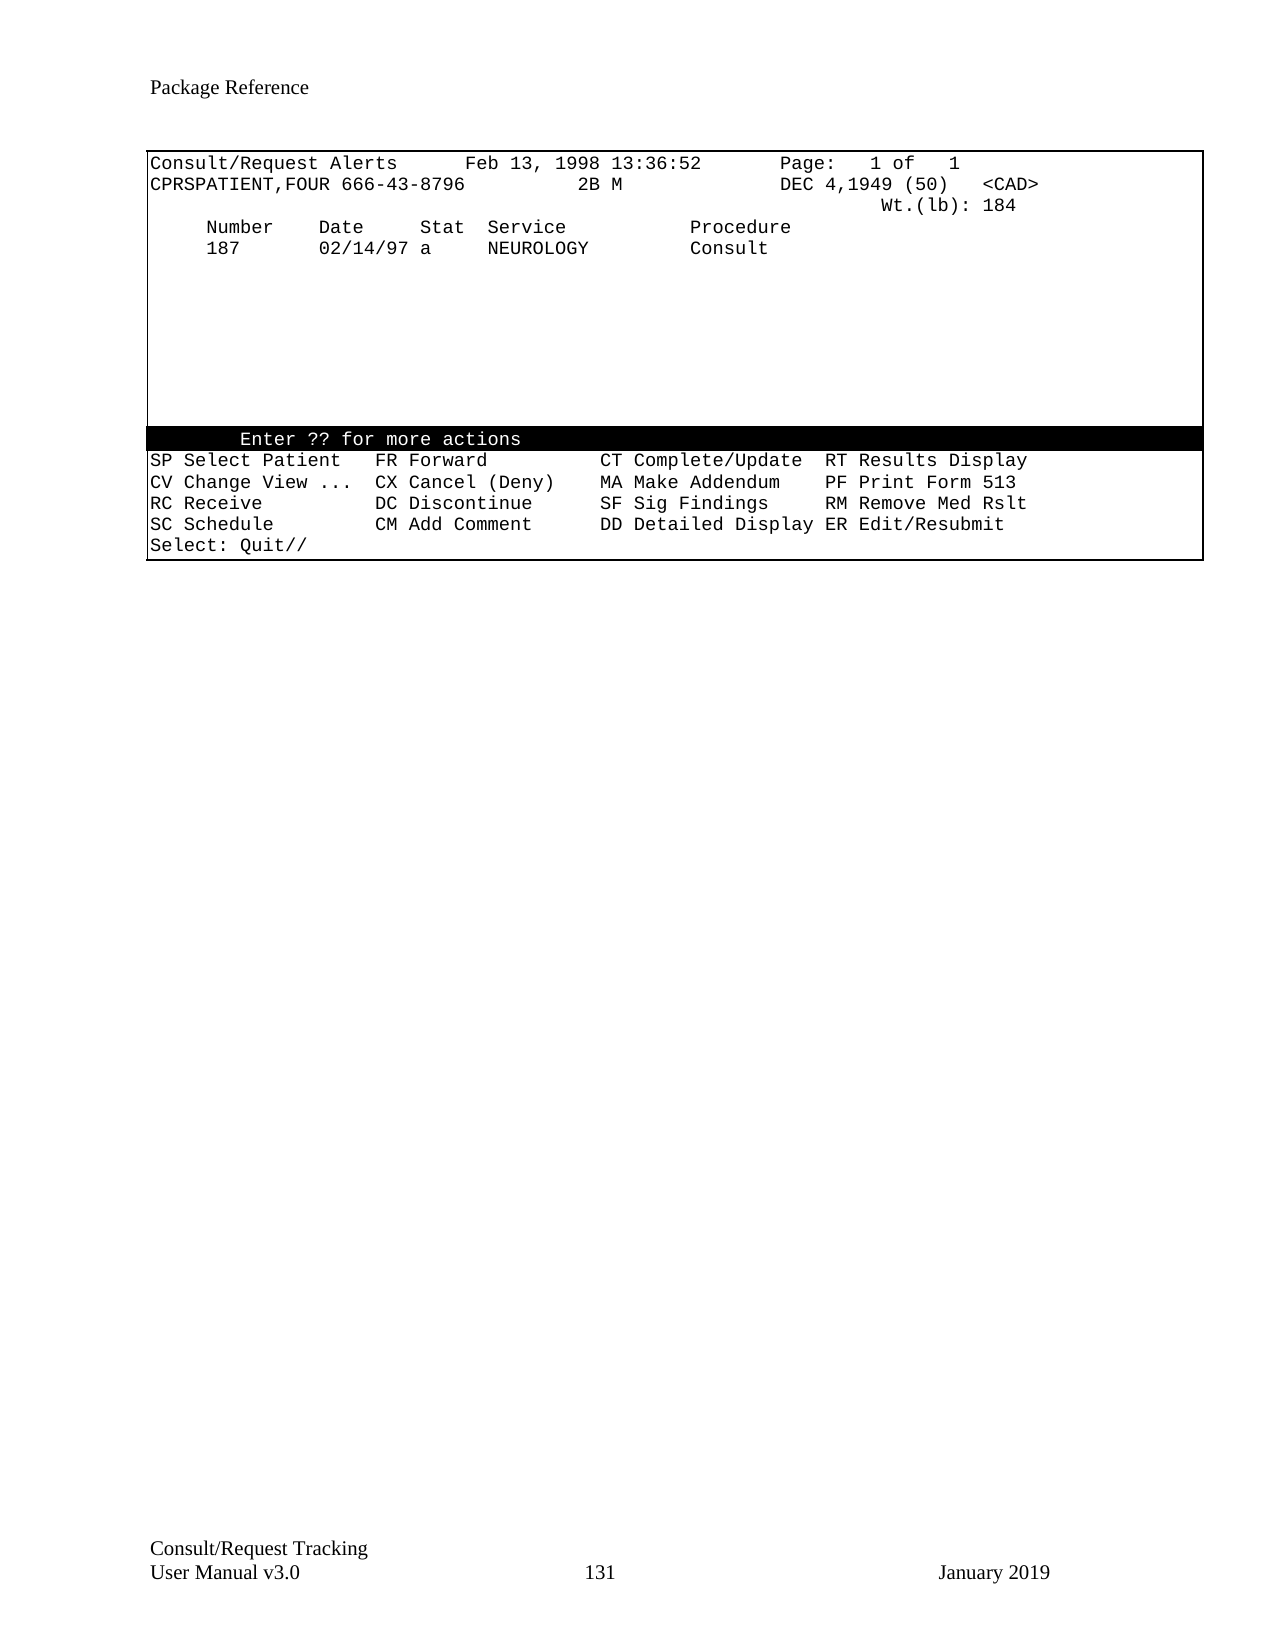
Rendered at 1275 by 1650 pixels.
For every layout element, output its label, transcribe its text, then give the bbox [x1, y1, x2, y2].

text Consult/Request Alerts Feb 13, 1998 13:36:52 Page: 1 of 1 [148, 152, 1202, 171]
text CV Change View ... CX Cancel (Deny) MA Make Addendum PF Print Form 513 [148, 469, 1202, 490]
text RC Receive DC Discontinue SF Sig Findings RM Remove Med Rslt [148, 490, 1202, 511]
text Wt.(lb): 184 [148, 192, 1202, 214]
text SP Select Patient FR Forward CT Complete/Update RT Results Display [148, 447, 1202, 469]
text SC Schedule CM Add Comment DD Detailed Display ER Edit/Resubmit [148, 511, 1202, 532]
text Enter ?? for more actions [148, 426, 1202, 447]
text CPRSPATIENT,FOUR 666-43-8796 2B M DEC 4,1949 (50) <CAD> [148, 171, 1202, 192]
text Number Date Stat Service Procedure [148, 214, 1202, 235]
text Select: Quit// [148, 532, 1202, 559]
text 187 02/14/97 a NEUROLOGY Consult [148, 235, 1202, 260]
